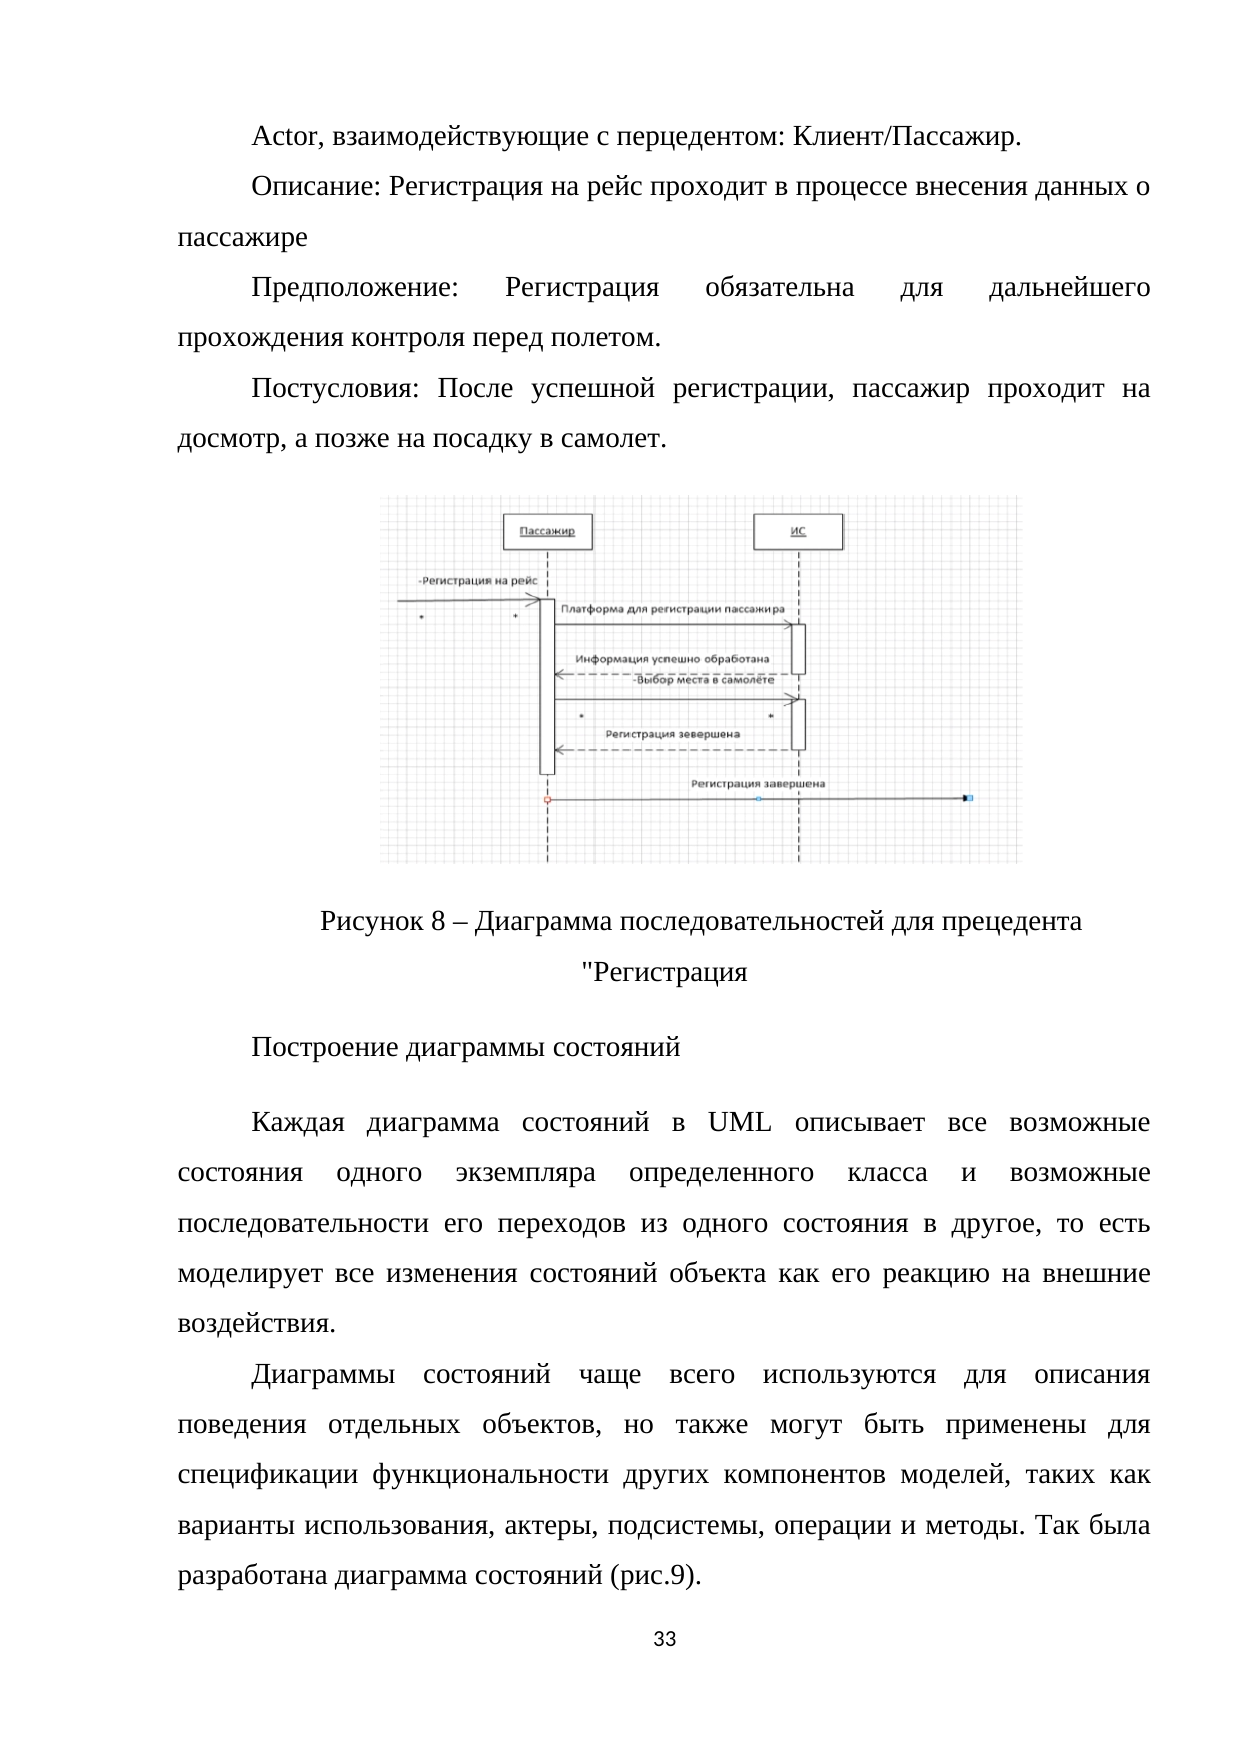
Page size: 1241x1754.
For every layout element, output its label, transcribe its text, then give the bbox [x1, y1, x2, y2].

text Предположение: Регистрация обязательна для дальнейшего прохождения контроля перед полетом. [177, 269, 1152, 353]
text Actor, взаимодействующие с перцедентом: Клиент/Пассажир. [177, 118, 1152, 152]
text Диаграммы состояний чаще всего используются для описания поведения отдельных объектов, но также могут быть применены для спецификации функциональности других компонентов моделей, таких как варианты использования, актеры, подсистемы, операции и методы. Так была разработана диаграмма состояний (рис.9). [177, 1356, 1152, 1591]
text Постусловия: После успешной регистрации, пассажир проходит на досмотр, а позже на посадку в самолет. [177, 370, 1152, 453]
text Построение диаграммы состояний [177, 1029, 1152, 1062]
text Рисунок 8 – Диаграмма последовательностей для прецедента "Регистрация [177, 903, 1152, 987]
text Описание: Регистрация на рейс проходит в процессе внесения данных о пассажире [177, 168, 1152, 252]
picture [380, 495, 1023, 864]
text Каждая диаграмма состояний в UML описывает все возможные состояния одного экземпляра определенного класса и возможные последовательности его переходов из одного состояния в другое, то есть моделирует все изменения состояний объекта как его реакцию на внешние воздействия. [177, 1104, 1152, 1339]
